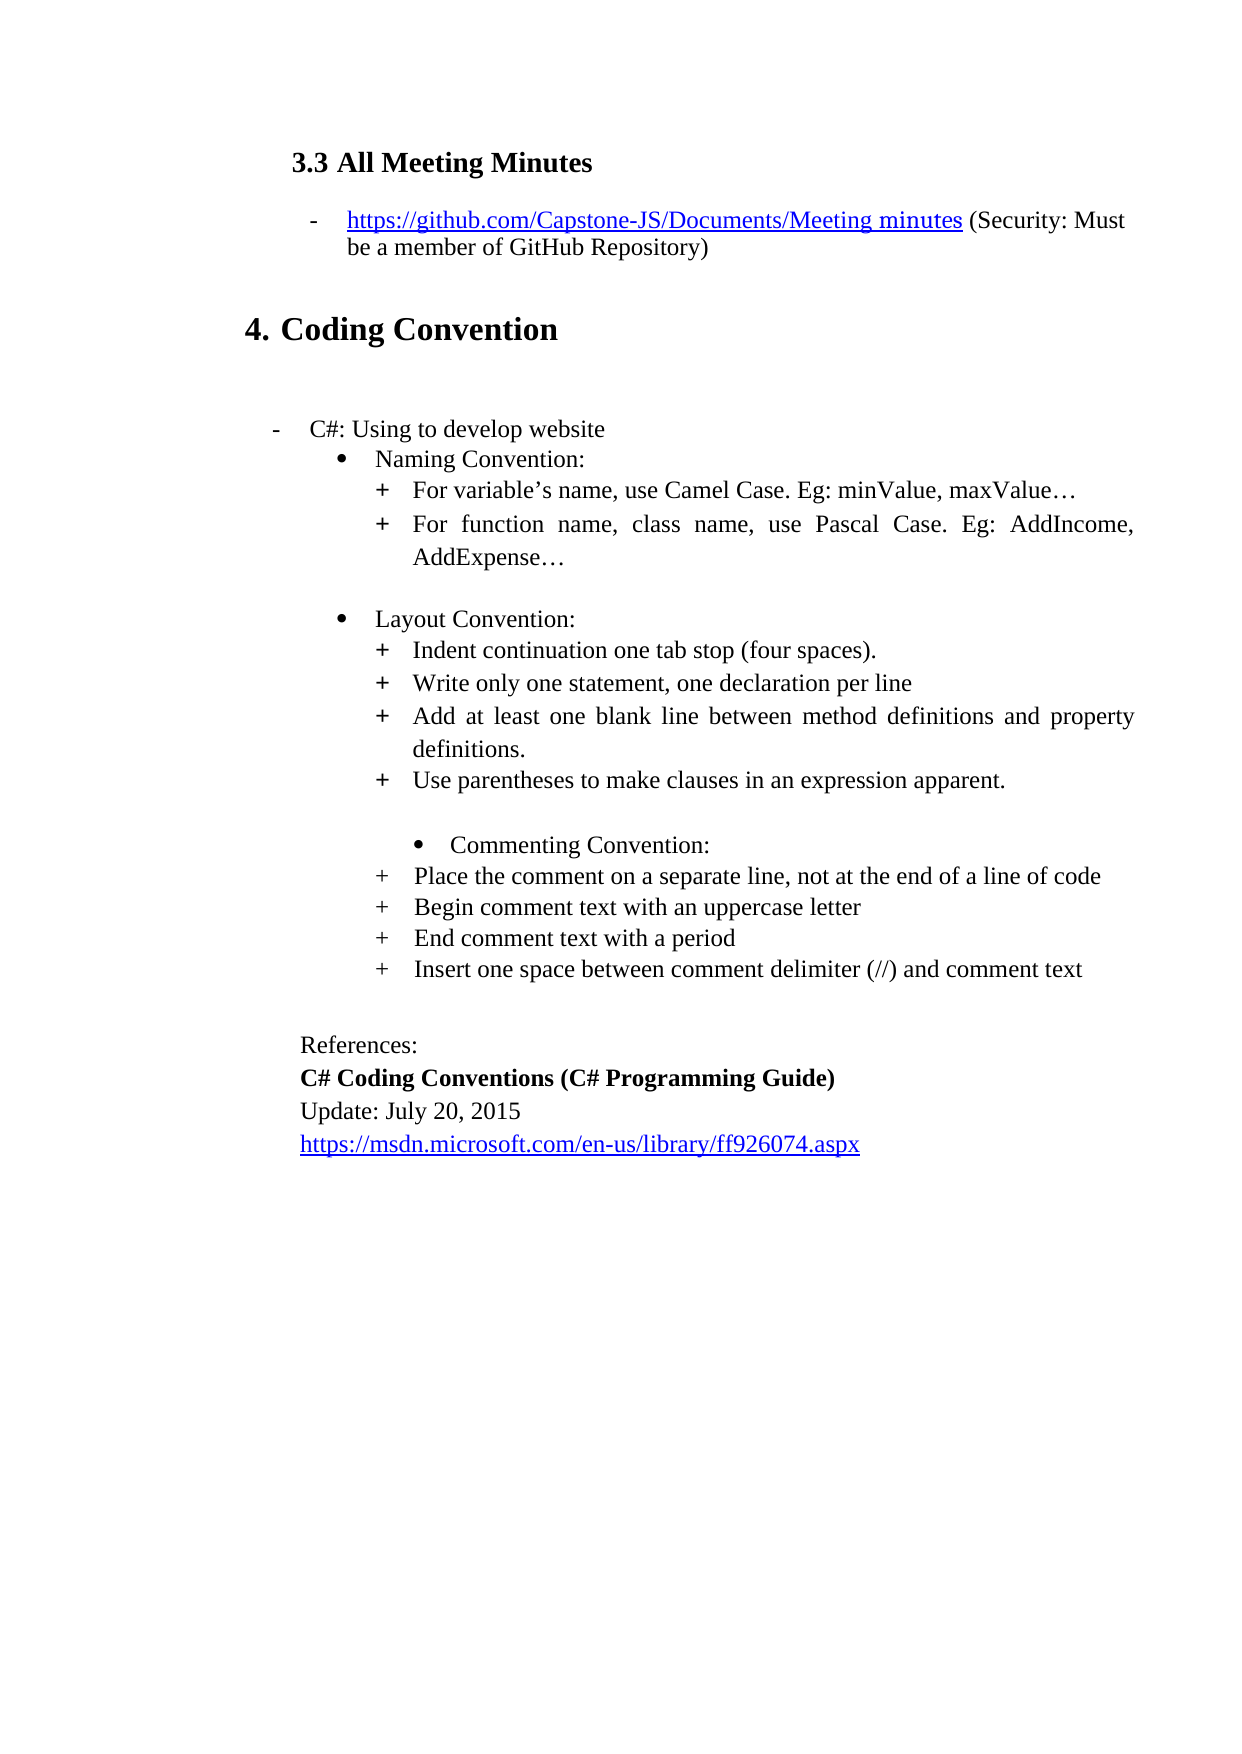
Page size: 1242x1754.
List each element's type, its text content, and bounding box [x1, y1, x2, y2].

list Indent continuation one tab stop (four spaces). [375, 635, 1135, 666]
text + Place the comment on a separate line, not at the end of a line of code [337, 861, 1135, 890]
list Write only one statement, one declaration per line [375, 668, 1135, 699]
list C#: Using to develop website [272, 414, 1135, 443]
list Naming Convention: [337, 444, 1135, 473]
list Commenting Convention: [311, 830, 1135, 859]
text https://msdn.microsoft.com/en-us/library/ff926074.aspx [150, 1129, 1128, 1158]
list Layout Convention: [337, 604, 1135, 633]
text 4. Coding Convention [244, 310, 1135, 348]
list https://github.com/Capstone-JS/Documents/Meeting minutes (Security: Must be a member of GitHub Repository) [309, 207, 1128, 261]
list For function name, class name, use Pascal Case. Eg: AddIncome, AddExpense… [375, 509, 1135, 571]
list Add at least one blank line between method definitions and property definitions. [375, 701, 1135, 763]
text + Begin comment text with an uppercase letter [337, 892, 1135, 921]
text + Insert one space between comment delimiter (//) and comment text [337, 954, 1135, 983]
text + End comment text with a period [337, 923, 1135, 952]
list Use parentheses to make clauses in an expression apparent. [375, 766, 1135, 796]
text 3.3 All Meeting Minutes [292, 145, 1135, 178]
text C# Coding Conventions (C# Programming Guide) [150, 1063, 1128, 1092]
text References: [150, 1030, 1128, 1059]
text Update: July 20, 2015 [150, 1096, 1128, 1125]
list For variable’s name, use Camel Case. Eg: minValue, maxValue… [375, 476, 1135, 506]
